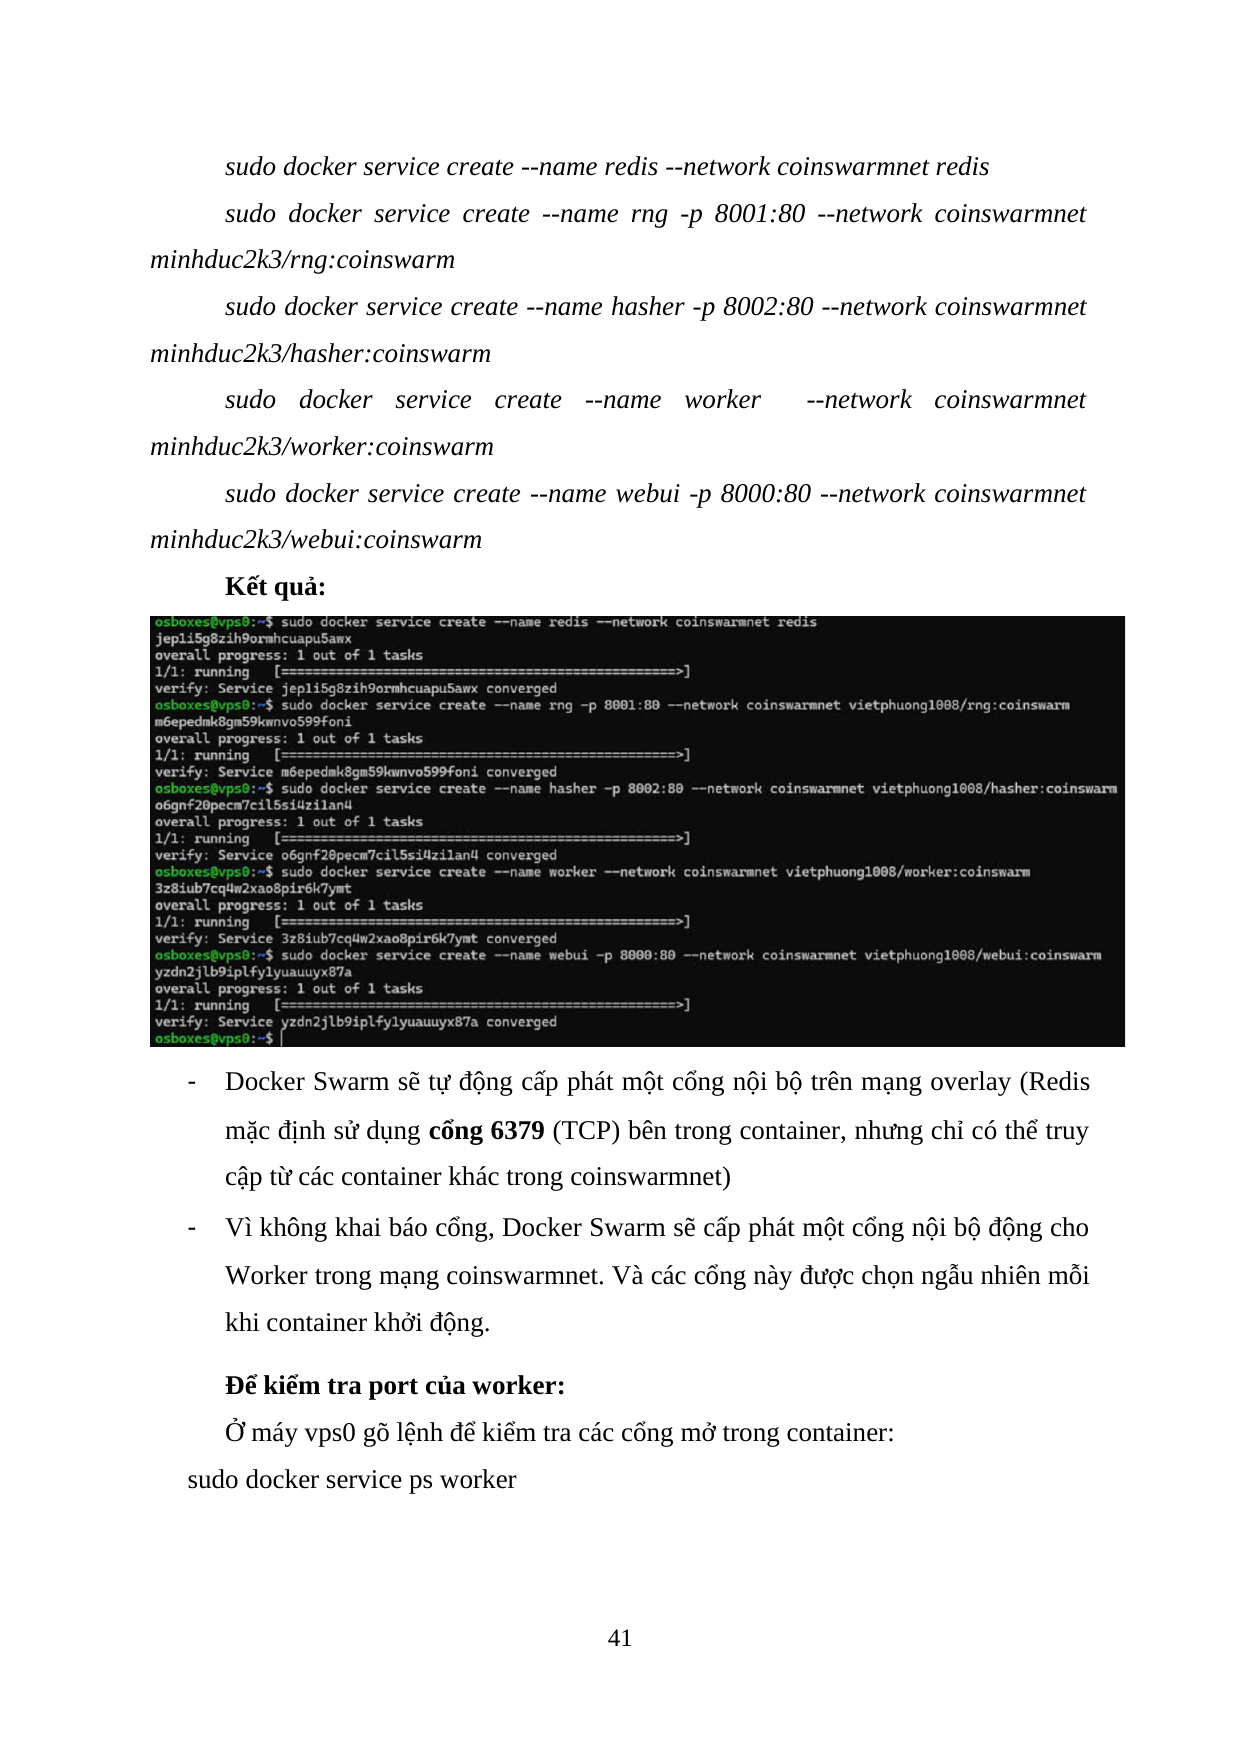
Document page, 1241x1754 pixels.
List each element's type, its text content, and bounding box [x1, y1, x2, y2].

text sudo docker service create --name webui -p 8000:80 --network coinswarmnet minhduc2k3/webui:coinswarm [150, 477, 1090, 554]
text sudo docker service create --name redis --network coinswarmnet redis [150, 150, 1090, 181]
picture [150, 616, 1125, 1047]
text sudo docker service ps worker [187, 1463, 1090, 1494]
text Để kiểm tra port của worker: [187, 1369, 1090, 1401]
text Ở máy vps0 gõ lệnh để kiểm tra các cổng mở trong container: [187, 1416, 1090, 1447]
text sudo docker service create --name hasher -p 8002:80 --network coinswarmnet minhduc2k3/hasher:coinswarm [150, 290, 1090, 368]
text sudo docker service create --name rng -p 8001:80 --network coinswarmnet minhduc2k3/rng:coinswarm [150, 197, 1090, 274]
list Vì không khai báo cổng, Docker Swarm sẽ cấp phát một cổng nội bộ động cho Worker trong mạng coinswarmnet. Và các cổng này được chọn ngẫu nhiên mỗi khi container khởi động. [187, 1207, 1090, 1337]
list Docker Swarm sẽ tự động cấp phát một cổng nội bộ trên mạng overlay (Redis mặc định sử dụng cổng 6379 (TCP) bên trong container, nhưng chỉ có thể truy cập từ các container khác trong coinswarmnet) [187, 1061, 1090, 1192]
text Kết quả: [150, 570, 1090, 601]
text sudo docker service create --name worker --network coinswarmnet minhduc2k3/worker:coinswarm [150, 383, 1090, 461]
